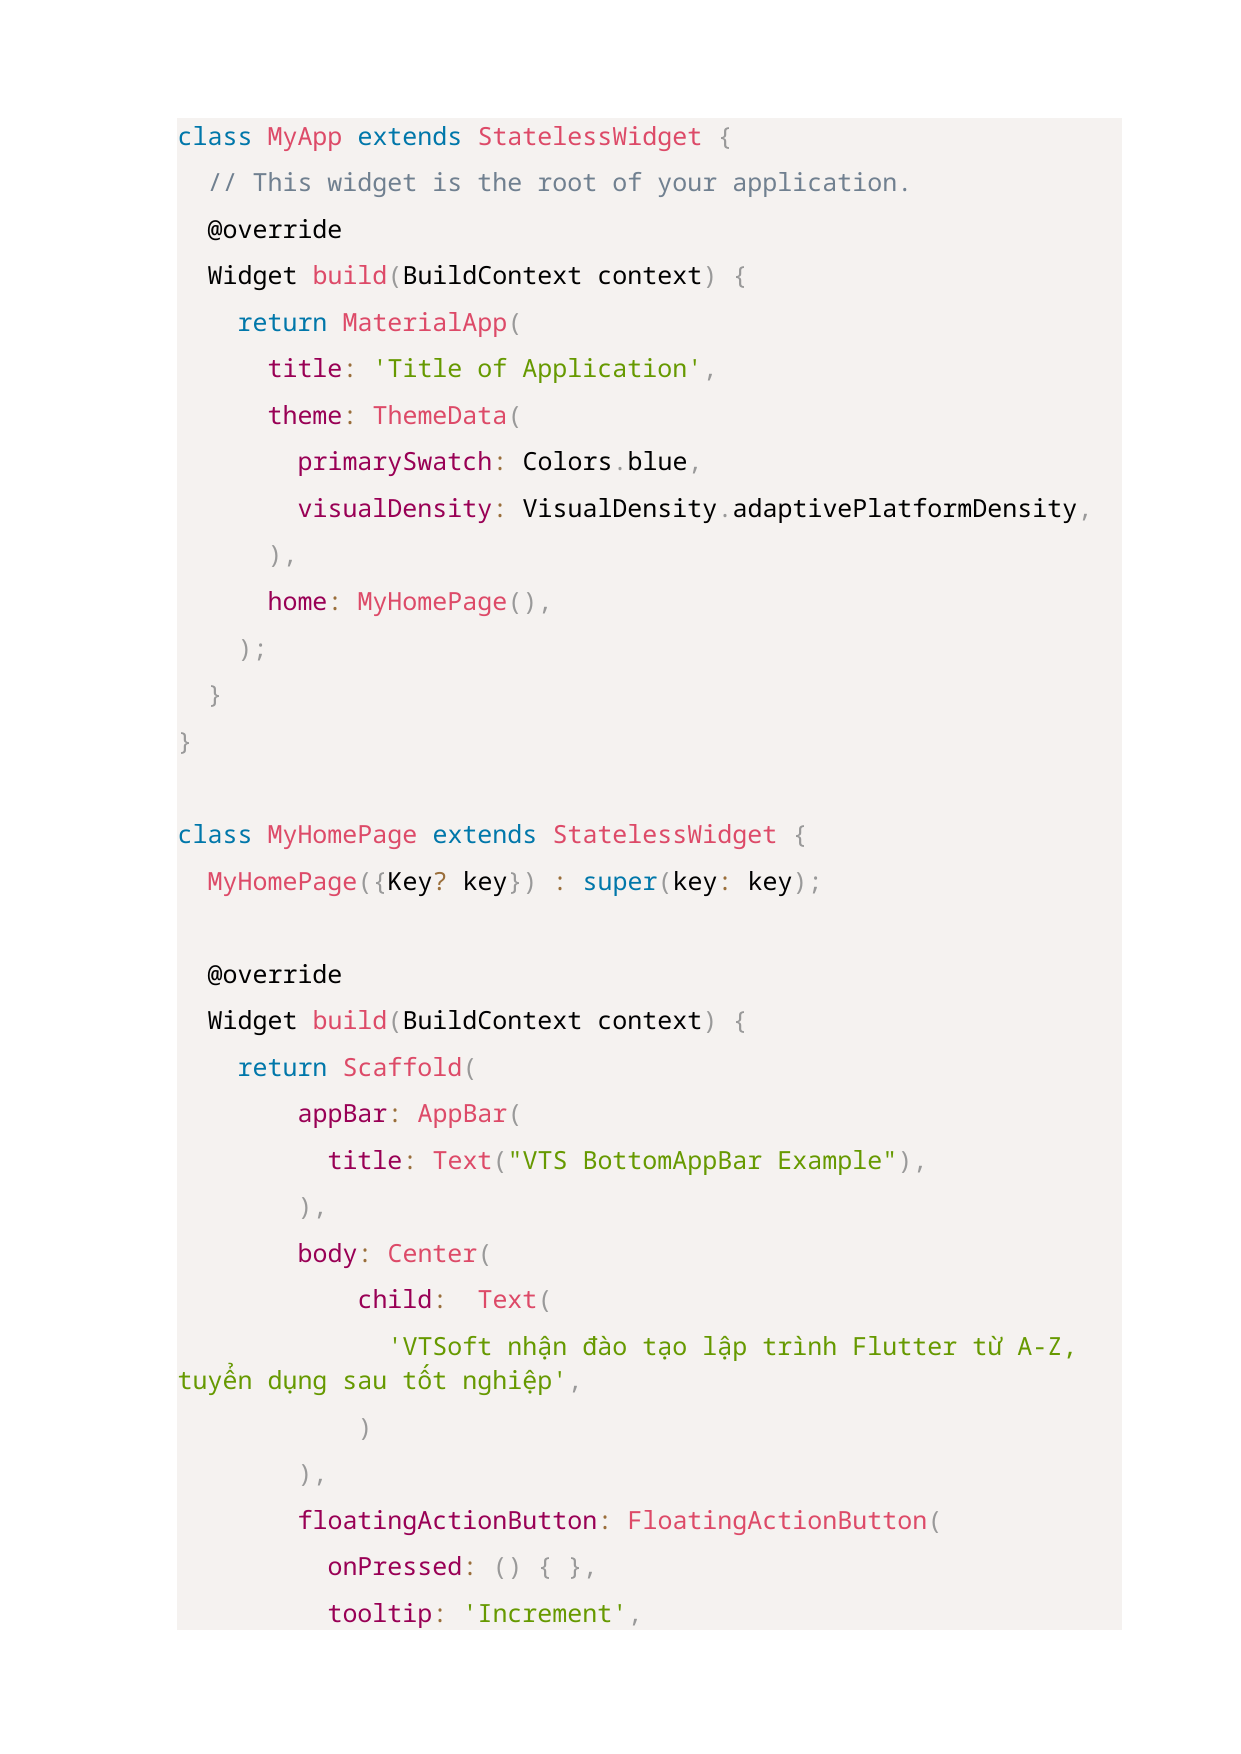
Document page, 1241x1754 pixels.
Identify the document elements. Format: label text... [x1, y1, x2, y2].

text title: 'Title of Application', [177, 351, 1122, 385]
text @override [177, 956, 1122, 990]
text } [177, 677, 1122, 711]
text primarySwatch: Colors.blue, [177, 444, 1122, 478]
text onPressed: () { }, [177, 1549, 1122, 1583]
text appBar: AppBar( [177, 1096, 1122, 1130]
text ) [177, 1409, 1122, 1443]
text return MaterialApp( [177, 304, 1122, 338]
text ); [177, 630, 1122, 664]
text class MyHomePage extends StatelessWidget { [177, 817, 1122, 851]
text // This widget is the root of your application. [177, 165, 1122, 199]
text tooltip: 'Increment', [177, 1596, 1122, 1630]
text } [177, 723, 1122, 757]
text Widget build(BuildContext context) { [177, 258, 1122, 292]
text Widget build(BuildContext context) { [177, 1003, 1122, 1037]
text return Scaffold( [177, 1049, 1122, 1083]
text ), [177, 1456, 1122, 1490]
text home: MyHomePage(), [177, 584, 1122, 618]
text 'VTSoft nhận đào tạo lập trình Flutter từ A-Z, tuyển dụng sau tốt nghiệp', [177, 1329, 1122, 1397]
text ), [177, 537, 1122, 571]
text body: Center( [177, 1236, 1122, 1270]
text floatingActionButton: FloatingActionButton( [177, 1502, 1122, 1537]
text @override [177, 211, 1122, 245]
text title: Text("VTS BottomAppBar Example"), [177, 1142, 1122, 1177]
text visualDensity: VisualDensity.adaptivePlatformDensity, [177, 491, 1122, 525]
text class MyApp extends StatelessWidget { [177, 118, 1122, 152]
text MyHomePage({Key? key}) : super(key: key); [177, 863, 1122, 897]
text theme: ThemeData( [177, 397, 1122, 432]
text child: Text( [177, 1282, 1122, 1316]
text ), [177, 1189, 1122, 1223]
